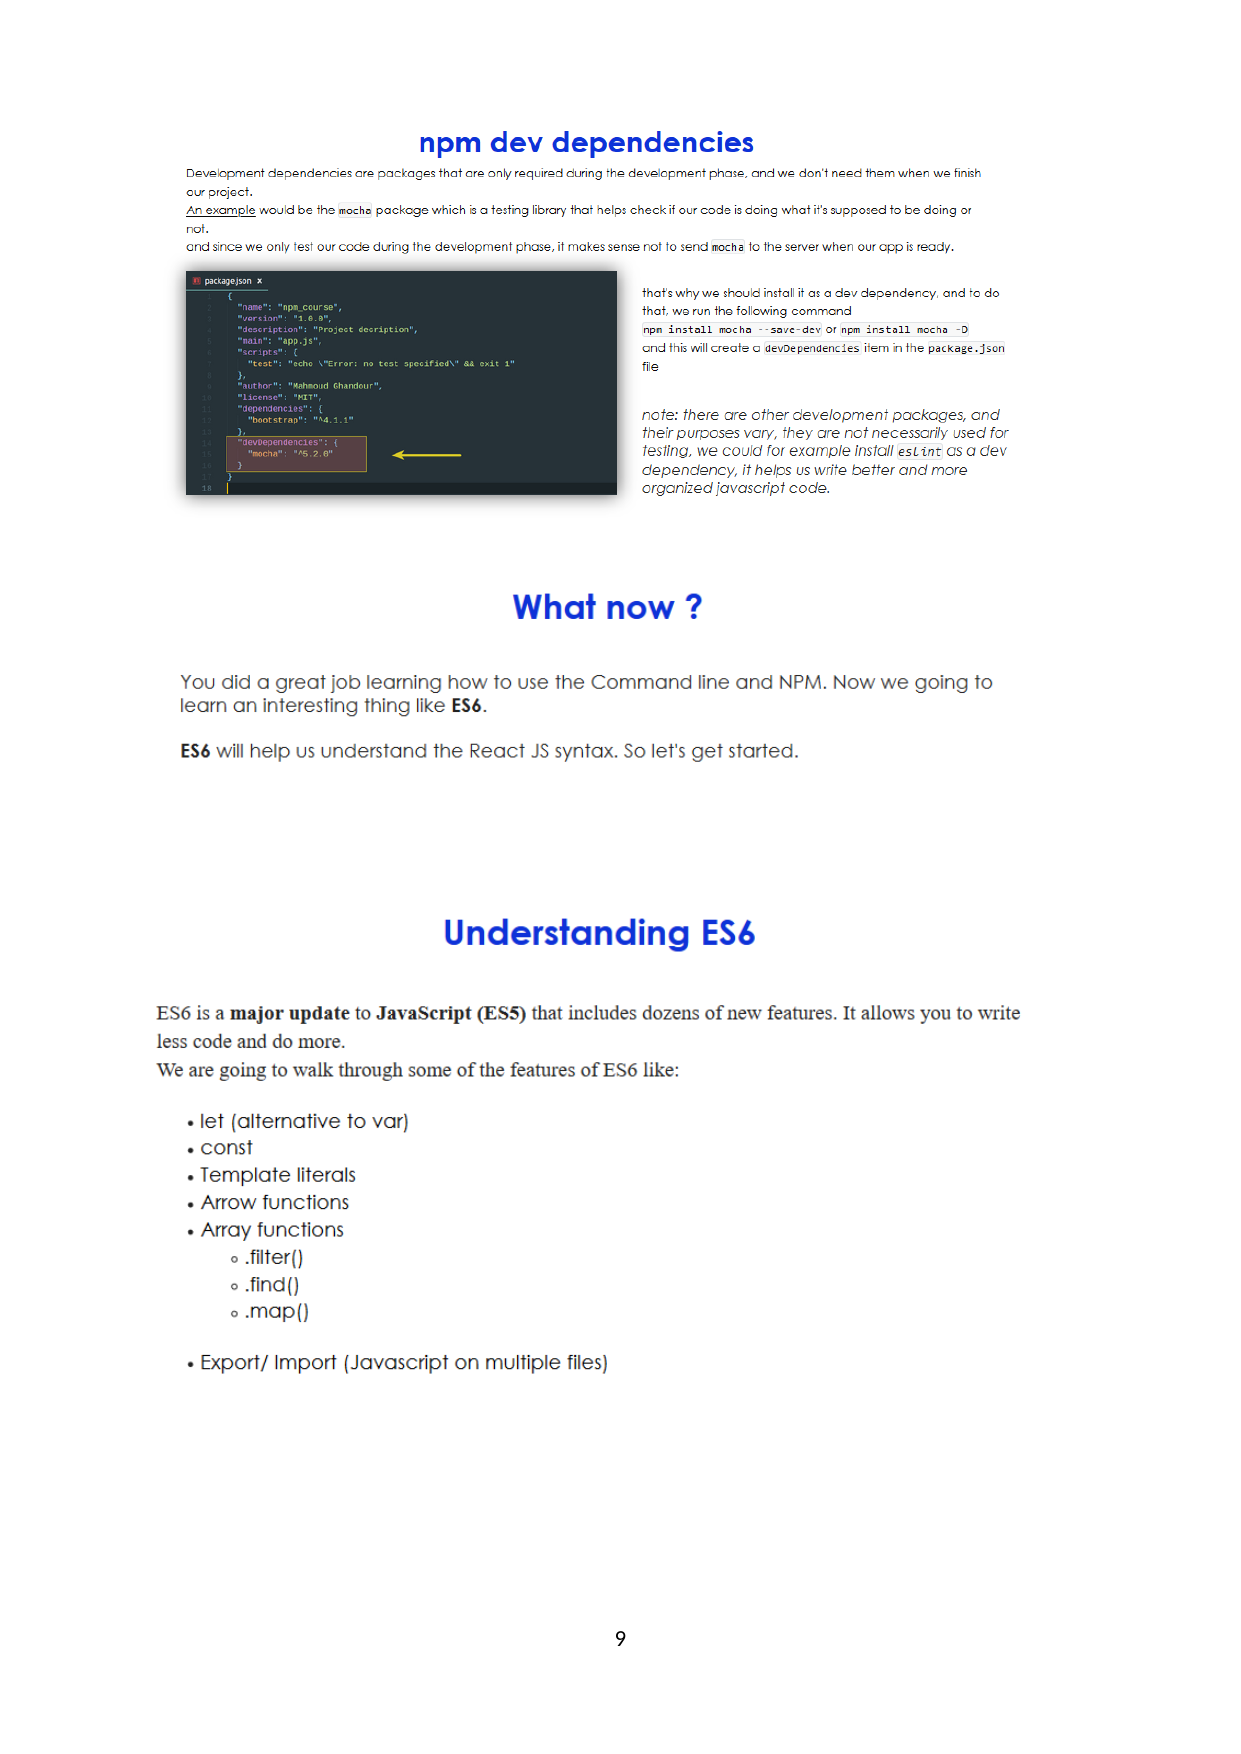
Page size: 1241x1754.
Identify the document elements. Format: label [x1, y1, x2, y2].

picture [147, 573, 1033, 884]
picture [147, 902, 1045, 1433]
picture [147, 103, 1045, 555]
